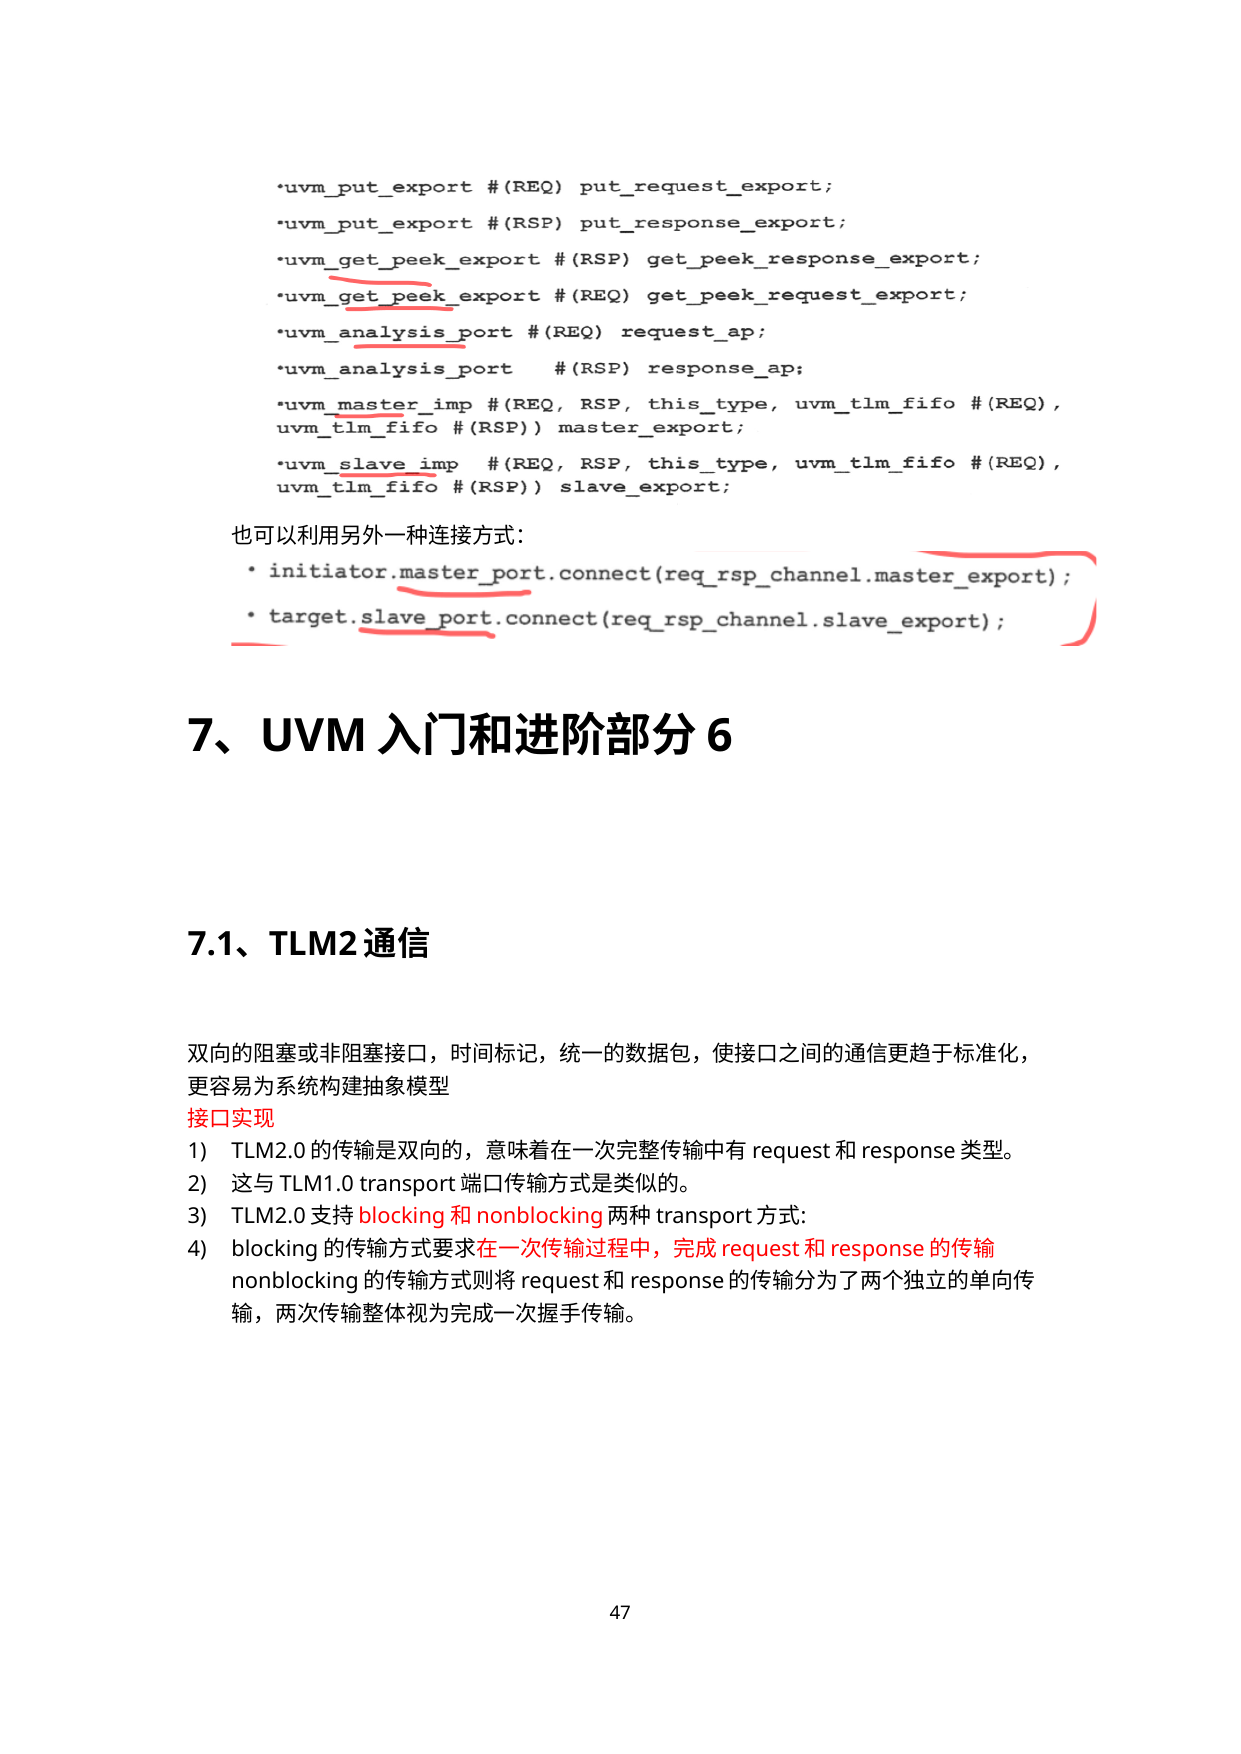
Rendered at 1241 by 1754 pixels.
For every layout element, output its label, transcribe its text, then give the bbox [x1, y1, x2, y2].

subtitle 7、UVM入门和进阶部分6 [187, 683, 1053, 780]
picture [231, 551, 1097, 646]
list TLM2.0的传输是双向的，意味着在一次完整传输中有request和response类型。 [187, 1133, 1053, 1166]
list 接口实现 [188, 1101, 1053, 1133]
picture [231, 171, 1125, 506]
list TLM2.0支持blocking和nonblocking两种transport方式: [187, 1198, 1053, 1231]
list 这与TLM1.0 transport端口传输方式是类似的。 [187, 1166, 1053, 1198]
list 也可以利用另外一种连接方式： [231, 517, 1053, 550]
list 双向的阻塞或非阻塞接口，时间标记，统一的数据包，使接口之间的通信更趋于标准化，更容易为系统构建抽象模型 [188, 1036, 1053, 1101]
subtitle 7.1、TLM2通信 [187, 908, 1053, 973]
list blocking的传输方式要求在一次传输过程中，完成request和response的传输nonblocking的传输方式则将request和response的传输分为了两个独立的单向传输，两次传输整体视为完成一次握手传输。 [187, 1231, 1053, 1328]
